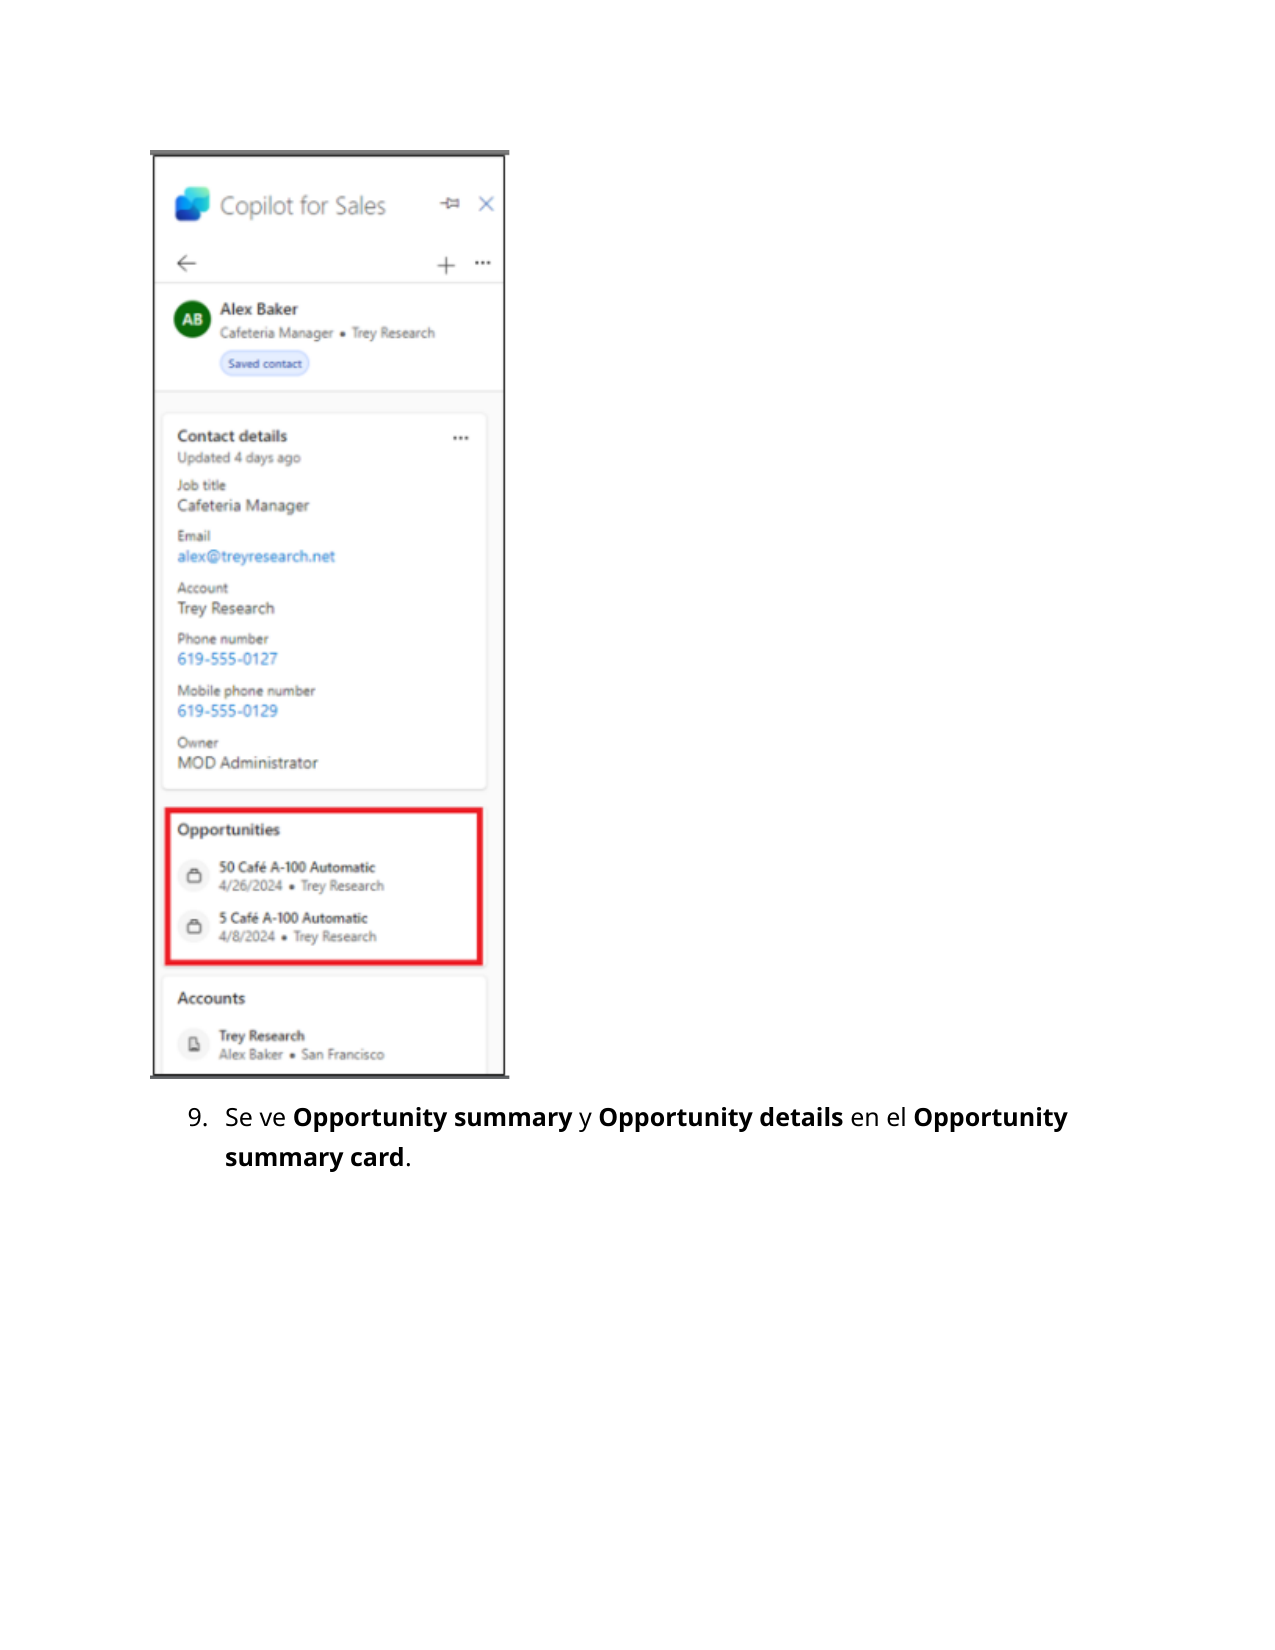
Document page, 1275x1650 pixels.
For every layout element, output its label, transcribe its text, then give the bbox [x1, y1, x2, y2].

picture [150, 150, 510, 1079]
list Se ve Opportunity summary y Opportunity details en el Opportunity summary card. [187, 1100, 1125, 1173]
